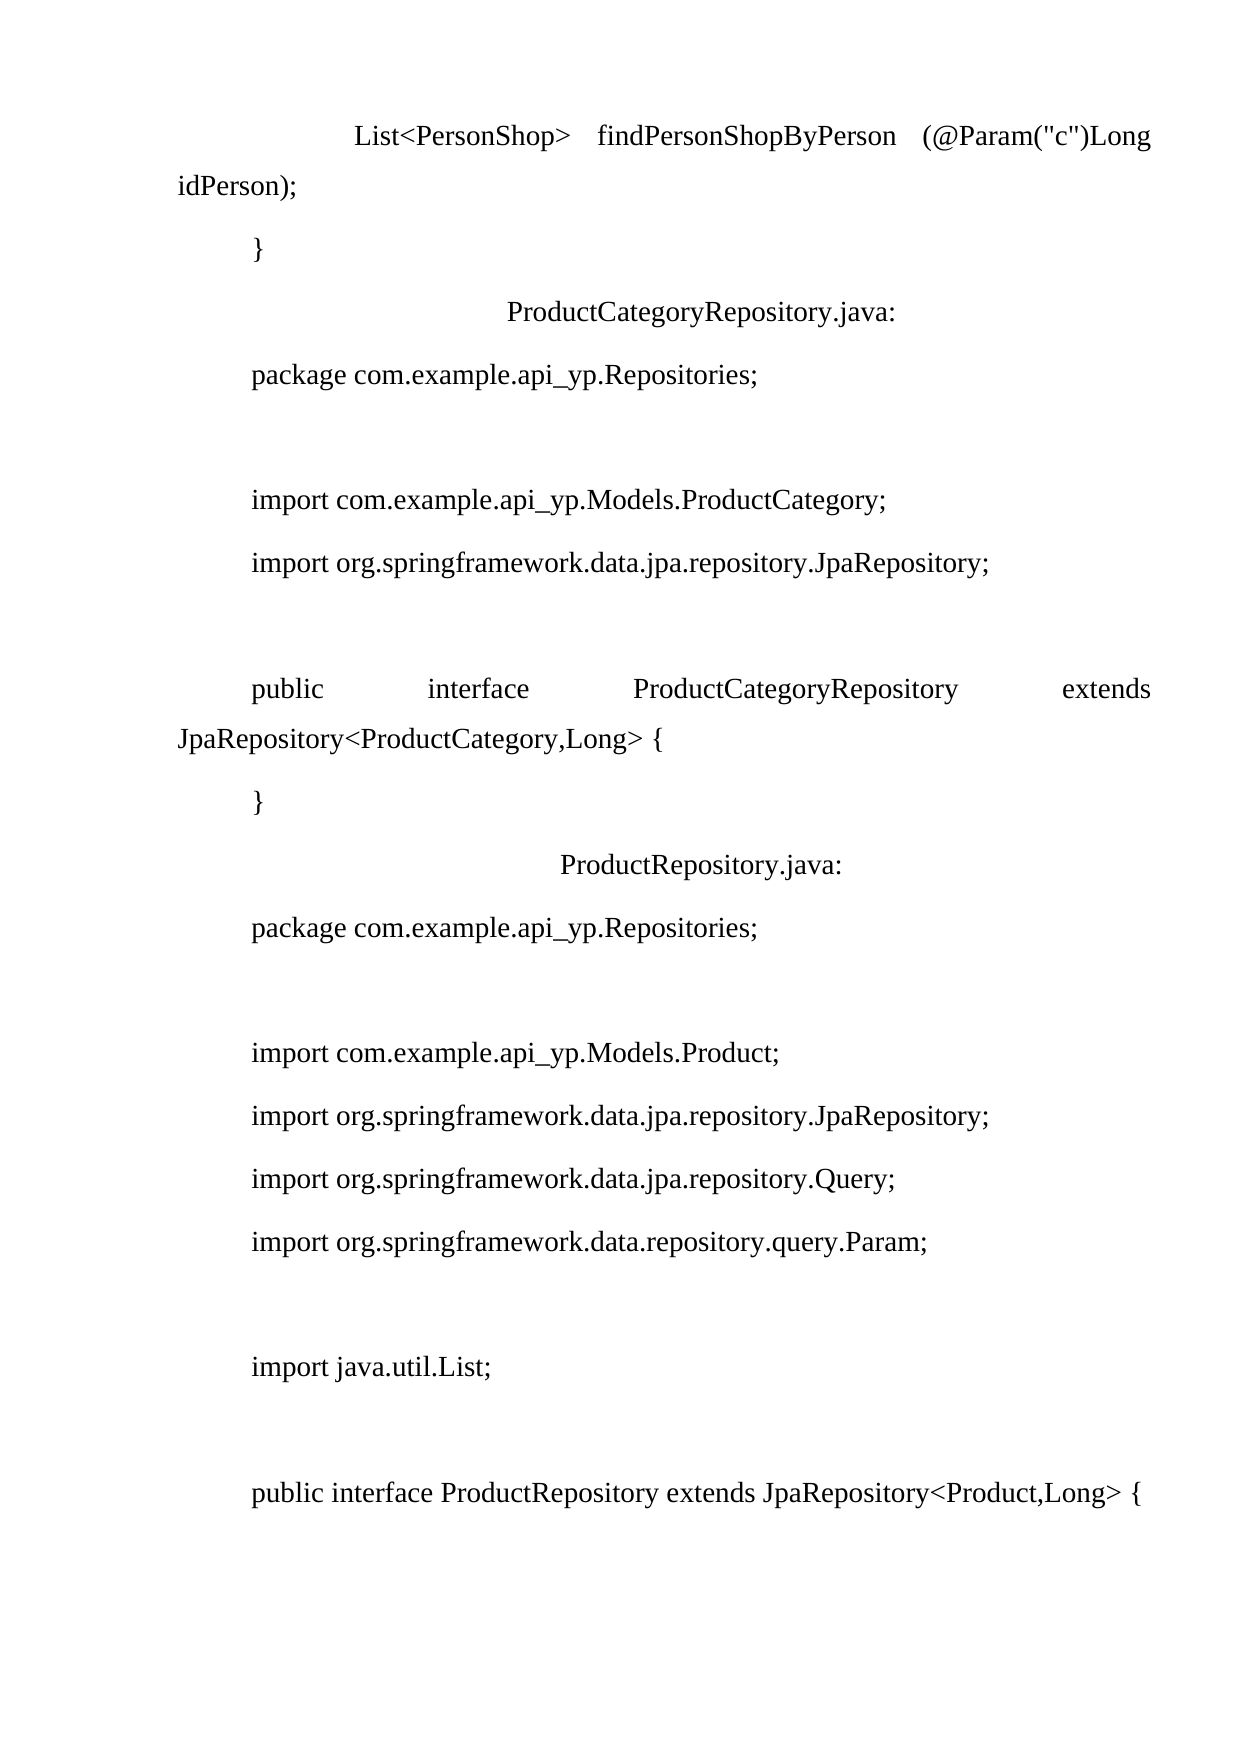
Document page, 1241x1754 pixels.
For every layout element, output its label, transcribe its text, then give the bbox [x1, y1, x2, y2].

text import com.example.api_yp.Models.ProductCategory; [177, 482, 1152, 516]
text } [177, 784, 1152, 818]
text import org.springframework.data.jpa.repository.JpaRepository; [177, 545, 1152, 579]
text List<PersonShop> findPersonShopByPerson (@Param("c")Long idPerson); [177, 118, 1152, 202]
text public interface ProductRepository extends JpaRepository<Product,Long> { [177, 1475, 1152, 1508]
text package com.example.api_yp.Repositories; [177, 357, 1152, 390]
text import org.springframework.data.jpa.repository.JpaRepository; [177, 1098, 1152, 1132]
text import org.springframework.data.repository.query.Param; [177, 1224, 1152, 1257]
text package com.example.api_yp.Repositories; [177, 910, 1152, 943]
text import org.springframework.data.jpa.repository.Query; [177, 1161, 1152, 1194]
text ProductCategoryRepository.java: [177, 294, 1152, 328]
text public interface ProductCategoryRepository extends JpaRepository<ProductCategory,Long> { [177, 671, 1152, 755]
text import java.util.List; [177, 1349, 1152, 1383]
text ProductRepository.java: [177, 847, 1152, 880]
text } [177, 231, 1152, 265]
text import com.example.api_yp.Models.Product; [177, 1035, 1152, 1069]
